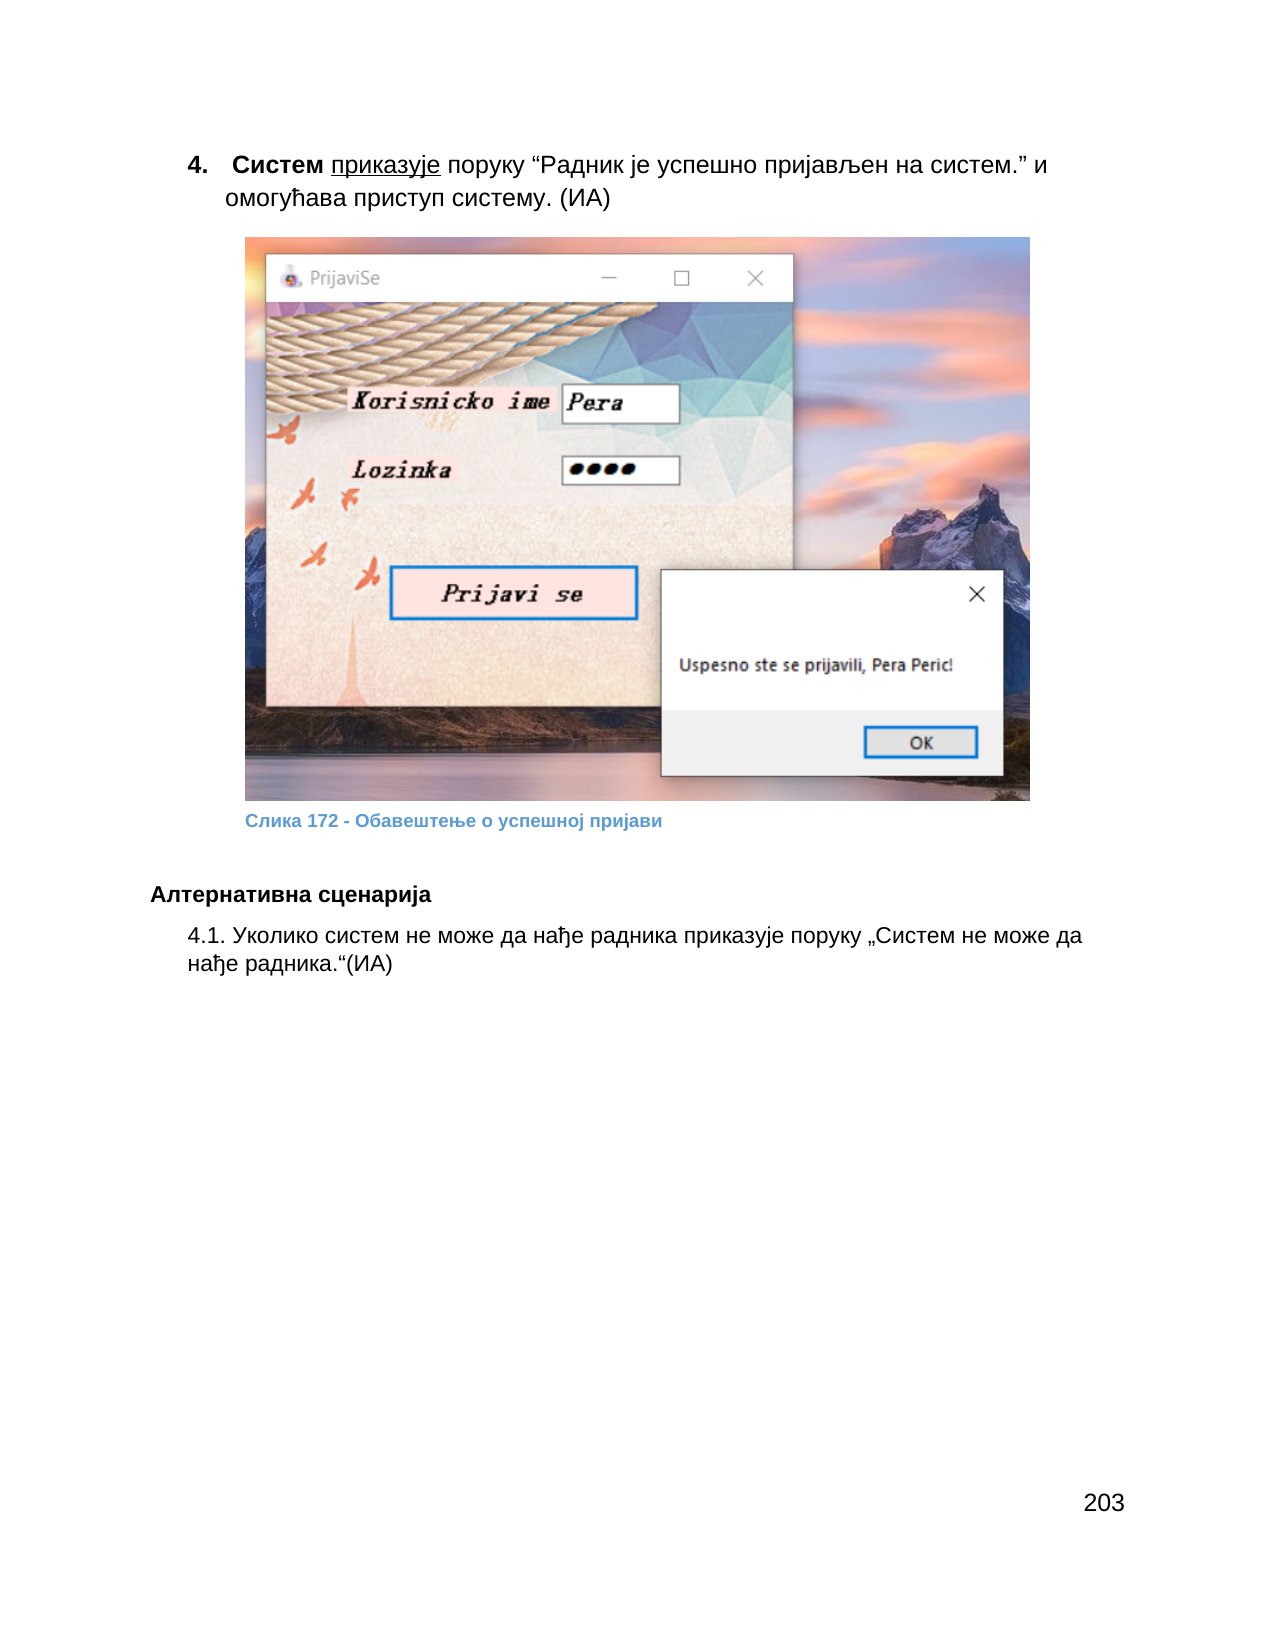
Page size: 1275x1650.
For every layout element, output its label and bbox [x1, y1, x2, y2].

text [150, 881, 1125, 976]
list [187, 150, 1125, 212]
picture [245, 237, 1030, 801]
